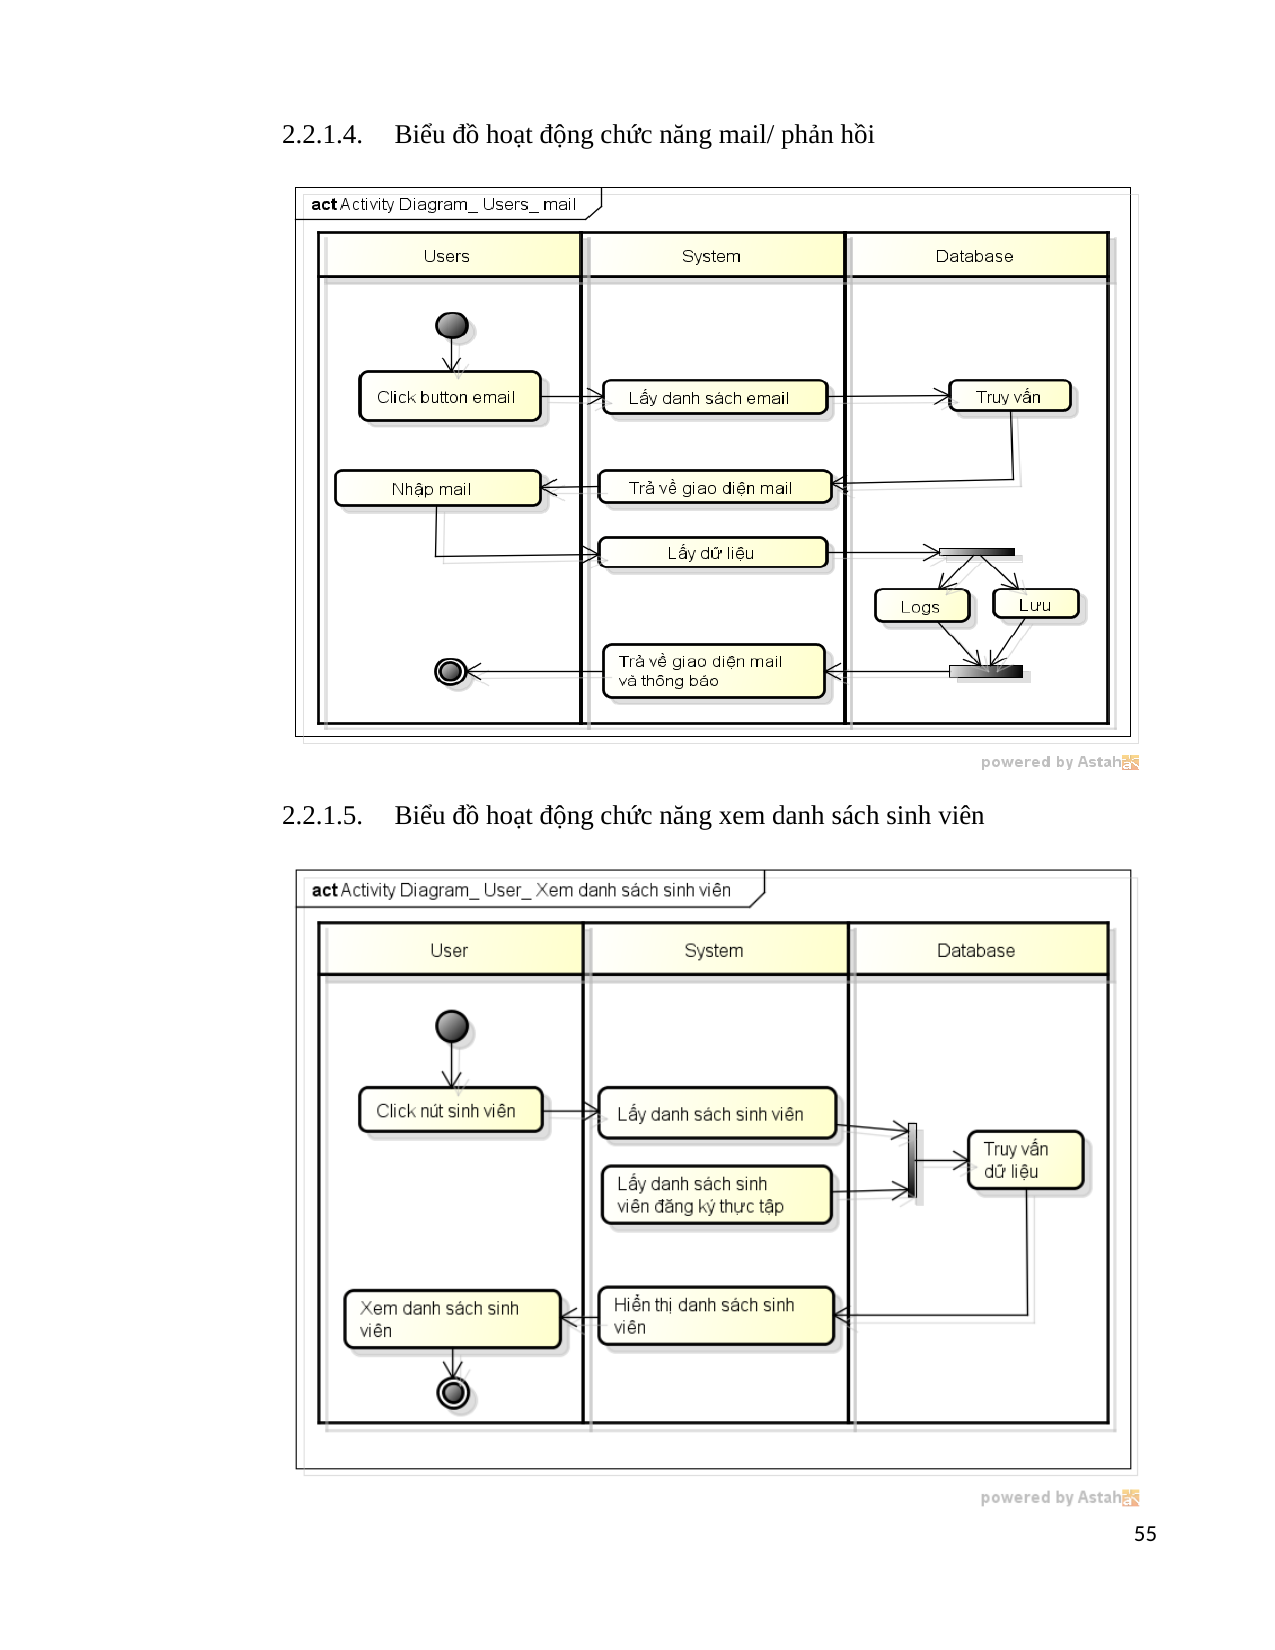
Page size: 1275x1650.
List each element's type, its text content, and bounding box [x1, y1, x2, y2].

picture [281, 855, 1145, 1512]
picture [281, 174, 1145, 774]
list Biểu đồ hoạt động chức năng xem danh sách sinh viên [282, 799, 1157, 830]
list Biểu đồ hoạt động chức năng mail/ phản hồi [282, 118, 1157, 149]
